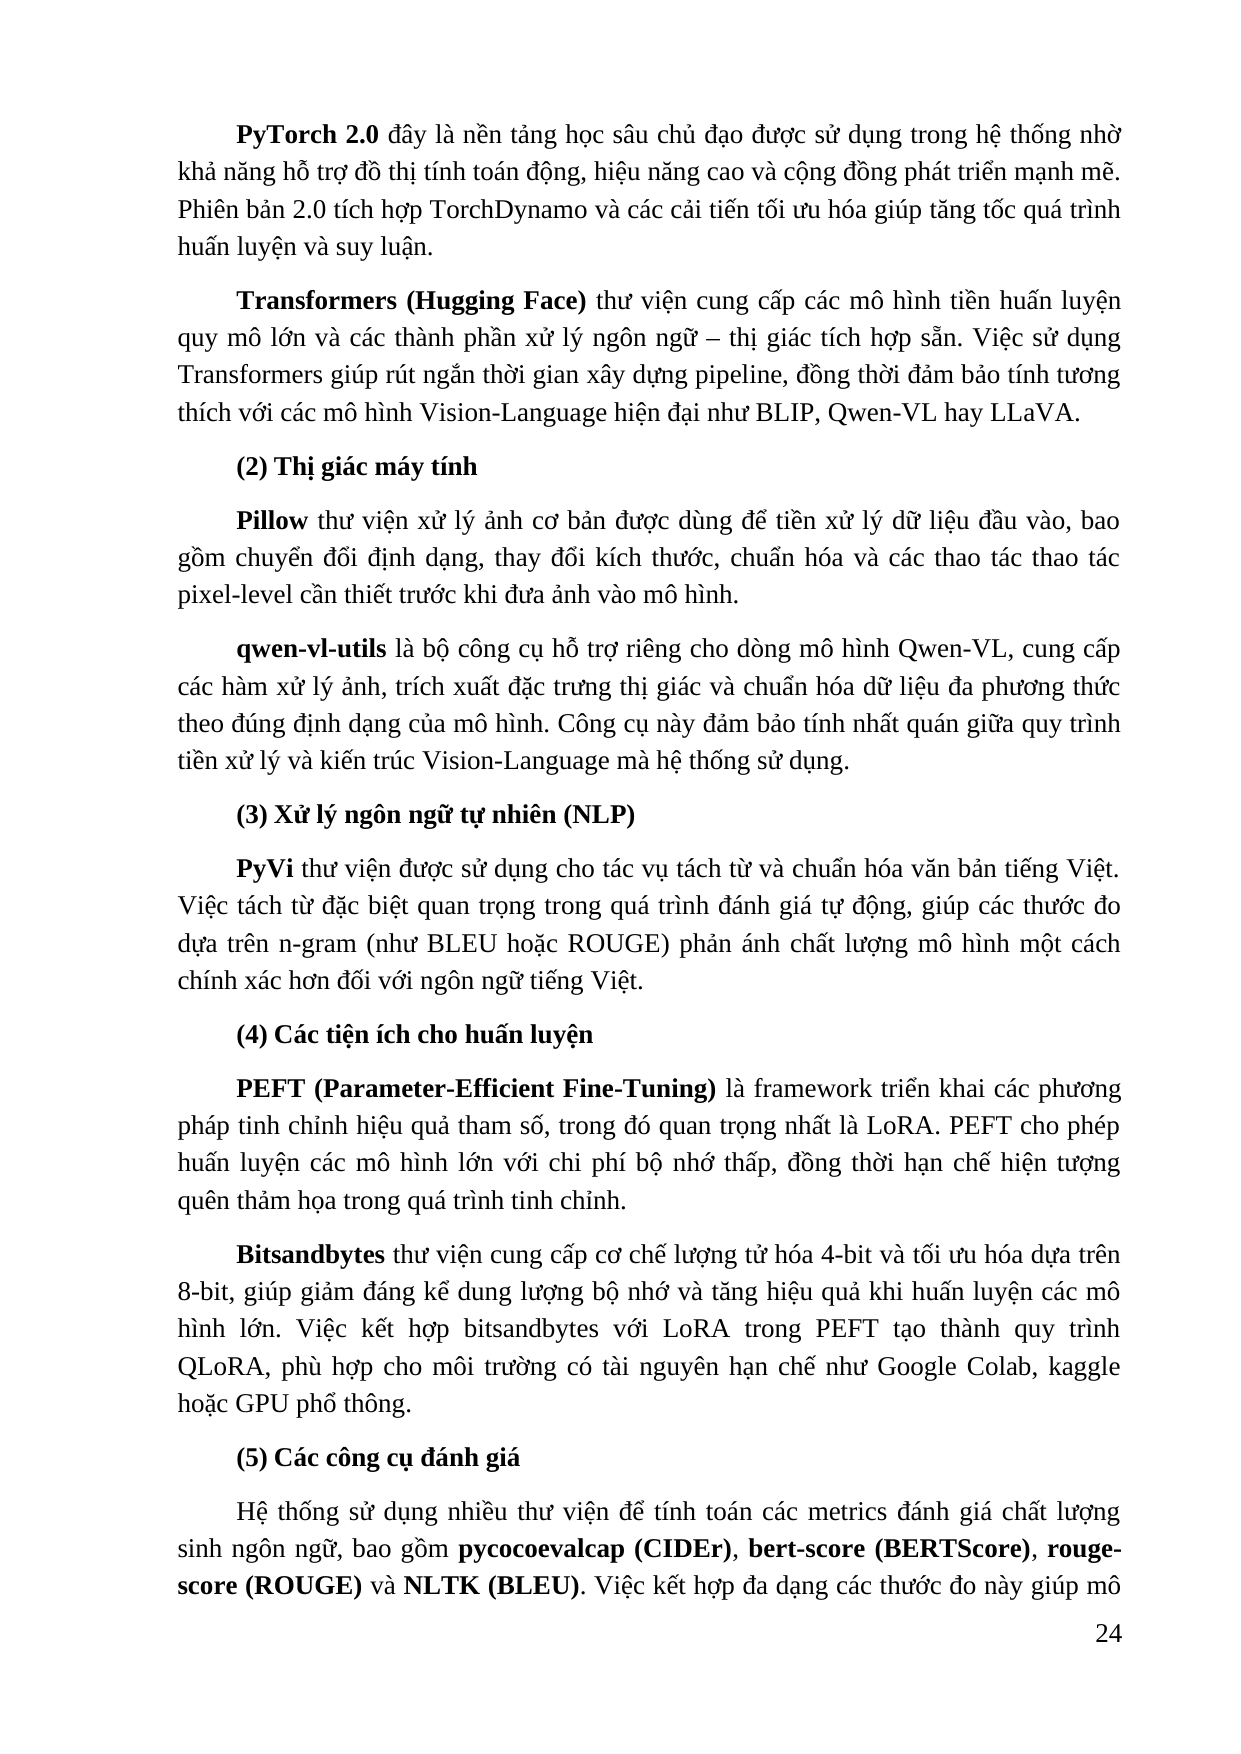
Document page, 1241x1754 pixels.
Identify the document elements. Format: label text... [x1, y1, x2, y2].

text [177, 1495, 1122, 1601]
list Thị giác máy tính [236, 450, 1122, 481]
text PyTorch 2.0 đây là nền tảng học sâu chủ đạo được sử dụng trong hệ thống nhờ khả năng hỗ trợ đồ thị tính toán động, hiệu năng cao và cộng đồng phát triển mạnh mẽ. Phiên bản 2.0 tích hợp TorchDynamo và các cải tiến tối ưu hóa giúp tăng tốc quá trình huấn luyện và suy luận. [177, 118, 1122, 261]
text Bitsandbytes thư viện cung cấp cơ chế lượng tử hóa 4-bit và tối ưu hóa dựa trên 8-bit, giúp giảm đáng kể dung lượng bộ nhớ và tăng hiệu quả khi huấn luyện các mô hình lớn. Việc kết hợp bitsandbytes với LoRA trong PEFT tạo thành quy trình QLoRA, phù hợp cho môi trường có tài nguyên hạn chế như Google Colab, kaggle hoặc GPU phổ thông. [177, 1238, 1122, 1418]
text Transformers (Hugging Face) thư viện cung cấp các mô hình tiền huấn luyện quy mô lớn và các thành phần xử lý ngôn ngữ – thị giác tích hợp sẵn. Việc sử dụng Transformers giúp rút ngắn thời gian xây dựng pipeline, đồng thời đảm bảo tính tương thích với các mô hình Vision-Language hiện đại như BLIP, Qwen-VL hay LLaVA. [177, 284, 1122, 427]
text qwen-vl-utils là bộ công cụ hỗ trợ riêng cho dòng mô hình Qwen-VL, cung cấp các hàm xử lý ảnh, trích xuất đặc trưng thị giác và chuẩn hóa dữ liệu đa phương thức theo đúng định dạng của mô hình. Công cụ này đảm bảo tính nhất quán giữa quy trình tiền xử lý và kiến trúc Vision-Language mà hệ thống sử dụng. [177, 632, 1122, 775]
list Các tiện ích cho huấn luyện [236, 1018, 1122, 1049]
list Xử lý ngôn ngữ tự nhiên (NLP) [236, 798, 1122, 829]
list Các công cụ đánh giá [236, 1441, 1122, 1472]
text PEFT (Parameter-Efficient Fine-Tuning) là framework triển khai các phương pháp tinh chỉnh hiệu quả tham số, trong đó quan trọng nhất là LoRA. PEFT cho phép huấn luyện các mô hình lớn với chi phí bộ nhớ thấp, đồng thời hạn chế hiện tượng quên thảm họa trong quá trình tinh chỉnh. [177, 1072, 1122, 1215]
text PyVi thư viện được sử dụng cho tác vụ tách từ và chuẩn hóa văn bản tiếng Việt. Việc tách từ đặc biệt quan trọng trong quá trình đánh giá tự động, giúp các thước đo dựa trên n-gram (như BLEU hoặc ROUGE) phản ánh chất lượng mô hình một cách chính xác hơn đối với ngôn ngữ tiếng Việt. [177, 852, 1122, 995]
text Pillow thư viện xử lý ảnh cơ bản được dùng để tiền xử lý dữ liệu đầu vào, bao gồm chuyển đổi định dạng, thay đổi kích thước, chuẩn hóa và các thao tác thao tác pixel-level cần thiết trước khi đưa ảnh vào mô hình. [177, 504, 1122, 609]
